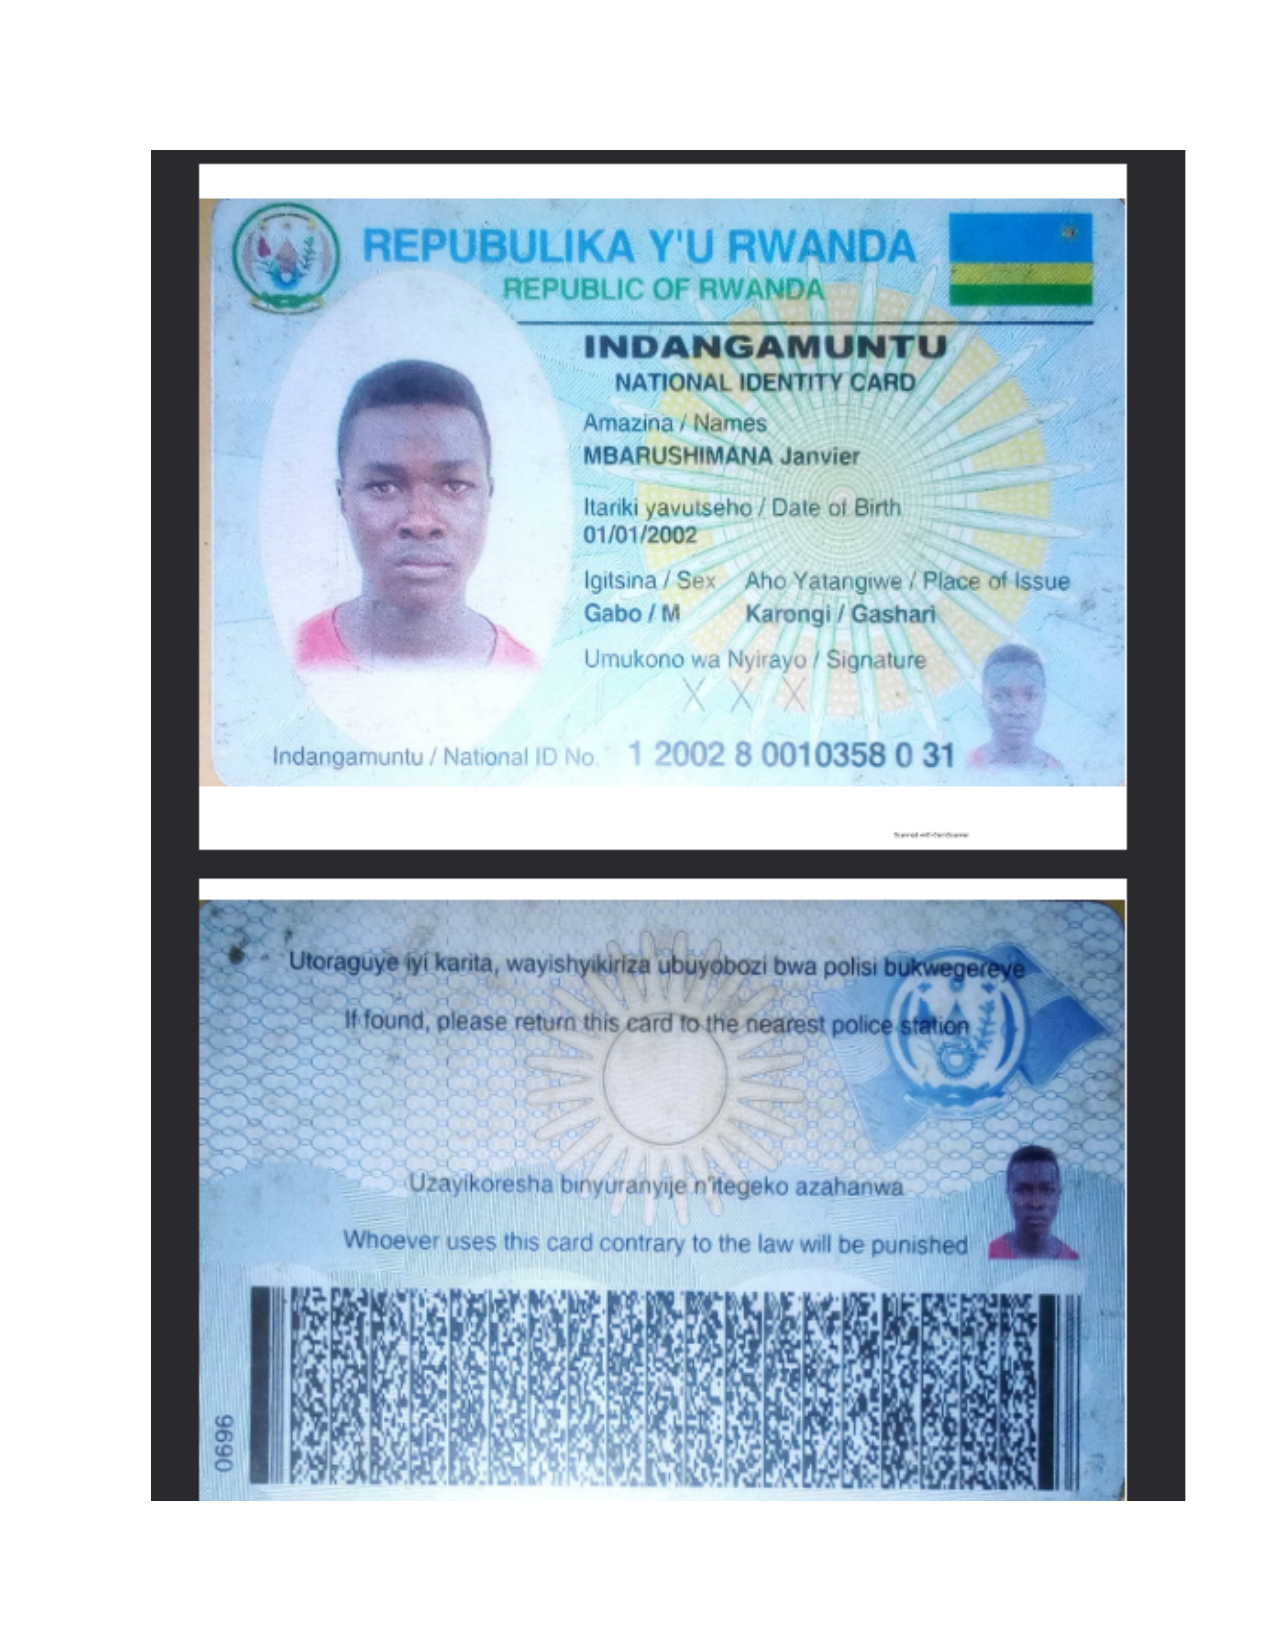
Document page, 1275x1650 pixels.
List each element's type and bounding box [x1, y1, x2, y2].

picture [151, 150, 1186, 1501]
